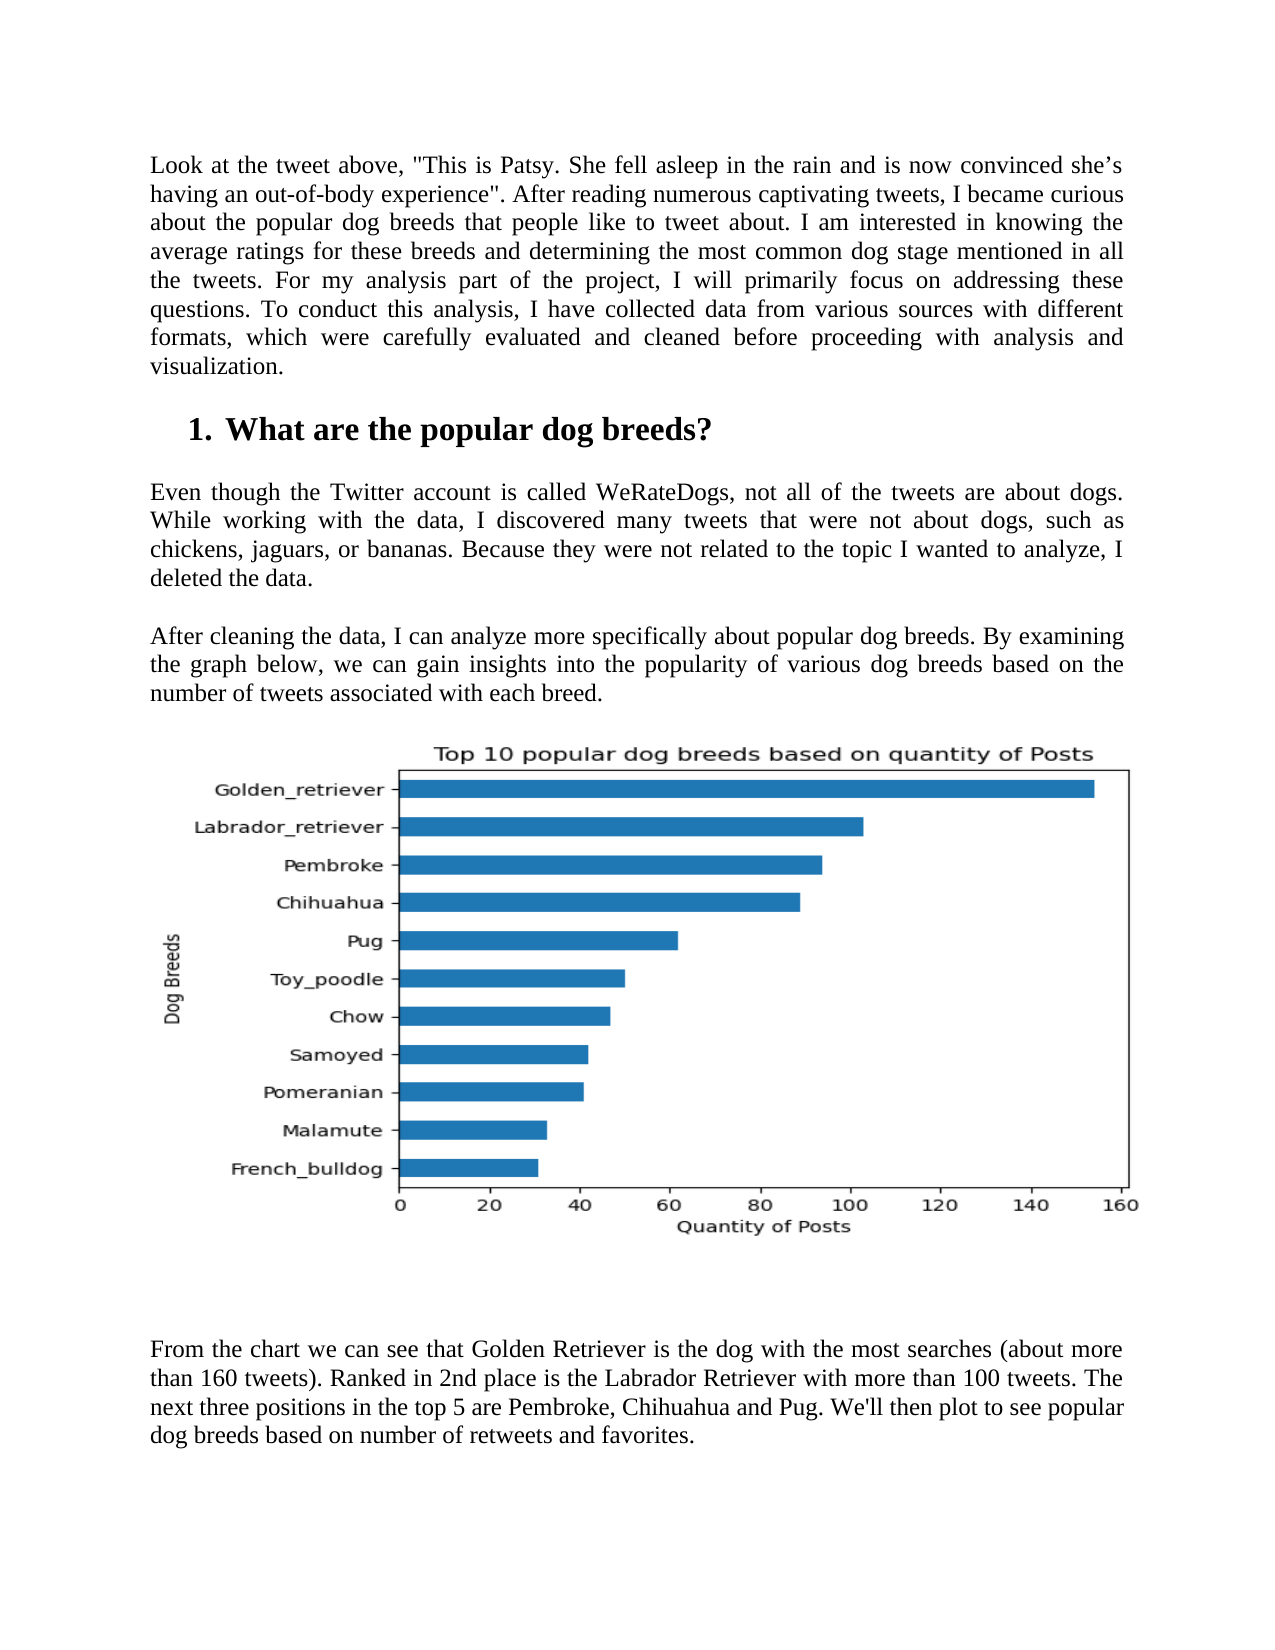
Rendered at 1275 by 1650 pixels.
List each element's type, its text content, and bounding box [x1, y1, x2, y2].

list What are the popular dog breeds? [187, 409, 1125, 447]
text After cleaning the data, I can analyze more specifically about popular dog breeds. By examining the graph below, we can gain insights into the popularity of various dog breeds based on the number of tweets associated with each breed. [150, 621, 1125, 707]
picture [150, 736, 1155, 1247]
text Even though the Twitter account is called WeRateDogs, not all of the tweets are about dogs. While working with the data, I discovered many tweets that were not about dogs, such as chickens, jaguars, or bananas. Because they were not related to the topic I wanted to analyze, I deleted the data. [150, 477, 1125, 592]
text From the chart we can see that Golden Retriever is the dog with the most searches (about more than 160 tweets). Ranked in 2nd place is the Labrador Retriever with more than 100 tweets. The next three positions in the top 5 are Pembroke, Chihuahua and Pug. We'll then plot to see popular dog breeds based on number of retweets and favorites. [150, 1334, 1125, 1449]
text Look at the tweet above, "This is Patsy. She fell asleep in the rain and is now convinced she’s having an out-of-body experience". After reading numerous captivating tweets, I became curious about the popular dog breeds that people like to tweet about. I am interested in knowing the average ratings for these breeds and determining the most common dog stage mentioned in all the tweets. For my analysis part of the project, I will primarily focus on addressing these questions. To conduct this analysis, I have collected data from various sources with different formats, which were carefully evaluated and cleaned before proceeding with analysis and visualization. [150, 150, 1125, 380]
